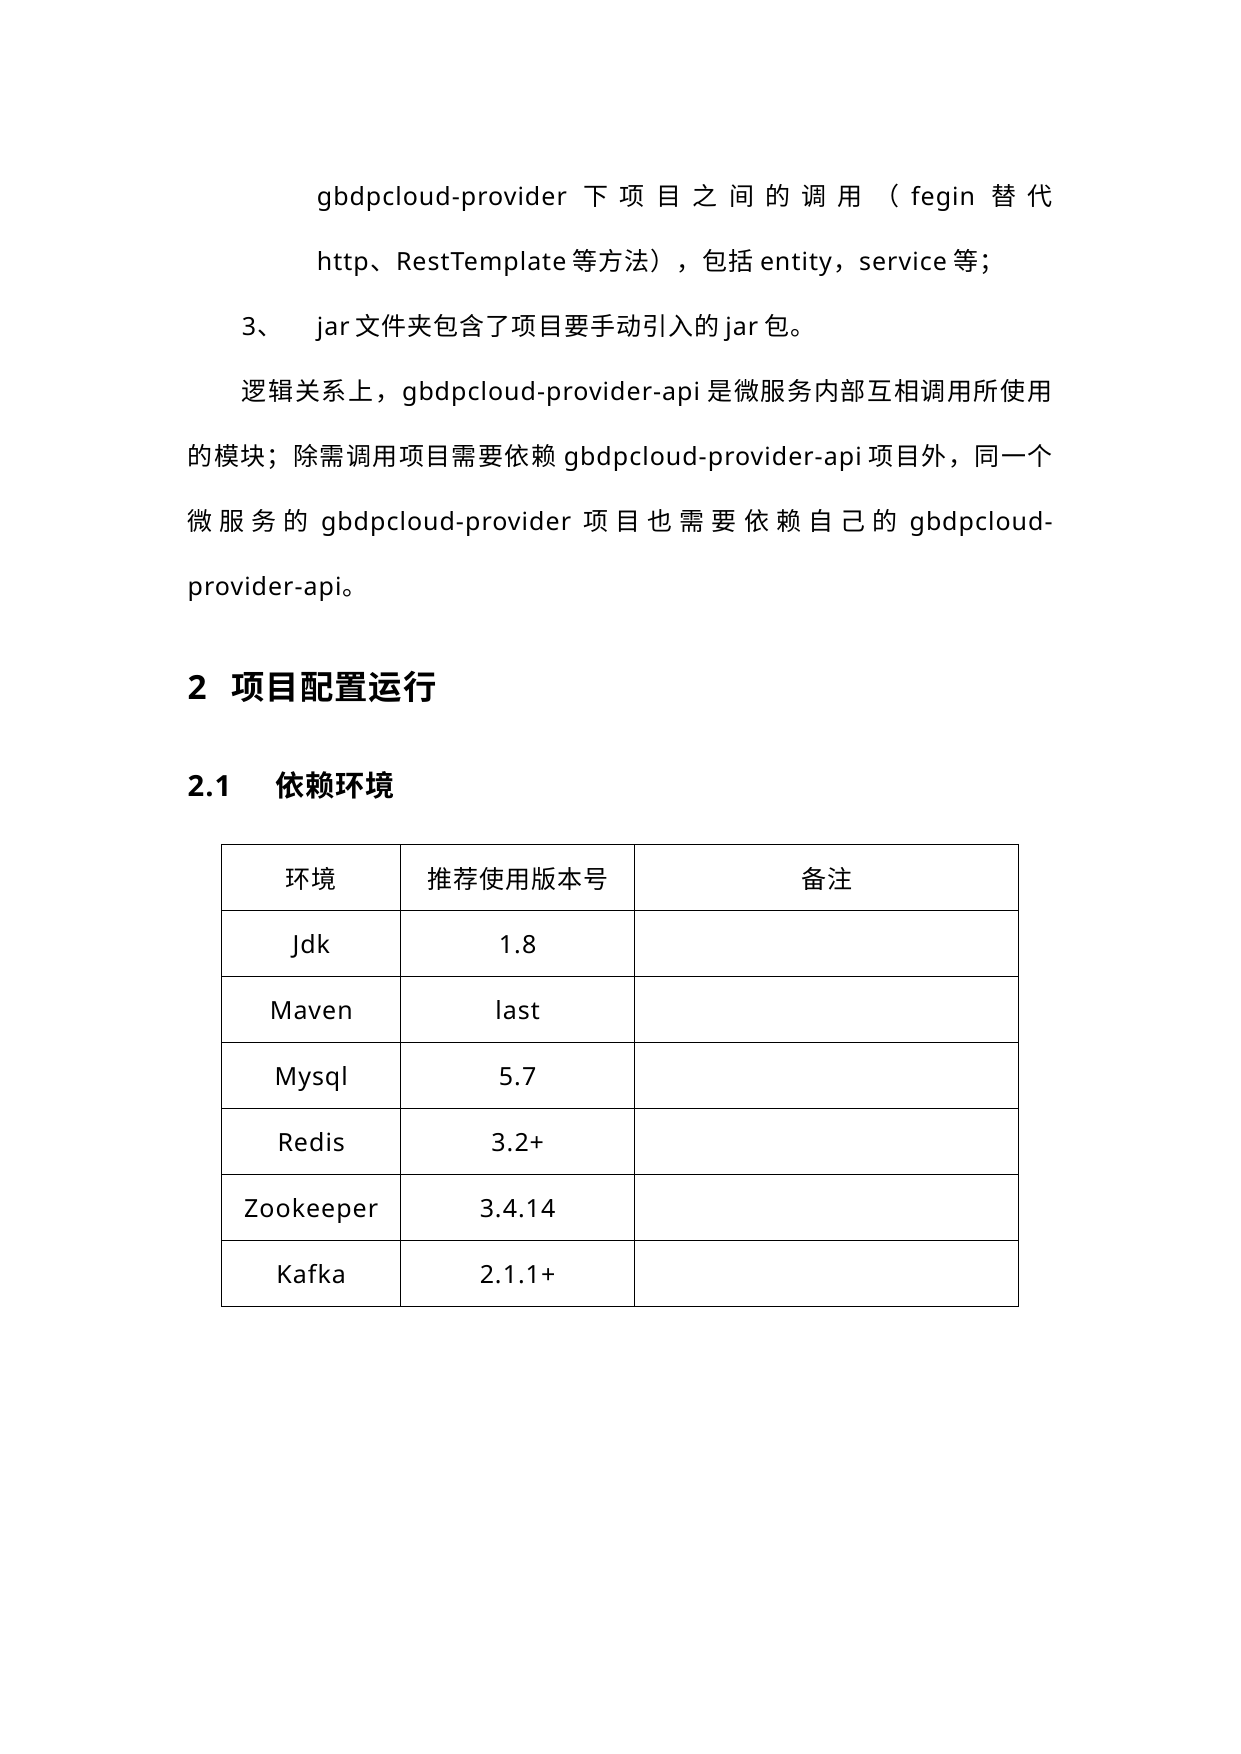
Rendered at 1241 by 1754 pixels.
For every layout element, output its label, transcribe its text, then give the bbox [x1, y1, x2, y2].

subtitle 依赖环境 [187, 752, 1053, 817]
table_cell last [401, 977, 634, 1042]
table_cell Jdk [222, 911, 400, 976]
table_cell 3.2+ [401, 1109, 634, 1174]
table_header 备注 [635, 845, 1018, 910]
table_cell 2.1.1+ [401, 1241, 634, 1306]
table_header 环境 [222, 845, 400, 910]
table_cell Mysql [222, 1043, 400, 1108]
table_cell [635, 1043, 1018, 1108]
subtitle 项目配置运行 [187, 652, 1053, 717]
table_cell Maven [222, 977, 400, 1042]
table_cell [635, 1109, 1018, 1174]
table_cell 3.4.14 [401, 1175, 634, 1240]
table_header 推荐使用版本号 [401, 845, 634, 910]
list jar文件夹包含了项目要手动引入的jar包。 [242, 292, 1053, 357]
table_cell 5.7 [401, 1043, 634, 1108]
table_cell [635, 911, 1018, 976]
table_cell Redis [222, 1109, 400, 1174]
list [242, 162, 1053, 292]
table_cell [635, 1175, 1018, 1240]
table_cell 1.8 [401, 911, 634, 976]
table_cell Kafka [222, 1241, 400, 1306]
table_cell [635, 977, 1018, 1042]
table_cell Zookeeper [222, 1175, 400, 1240]
table_cell [635, 1241, 1018, 1306]
text 逻辑关系上，gbdpcloud-provider-api是微服务内部互相调用所使用的模块；除需调用项目需要依赖gbdpcloud-provider-api项目外，同一个微服务的gbdpcloud-provider项目也需要依赖自己的gbdpcloud-provider-api。 [187, 357, 1053, 617]
